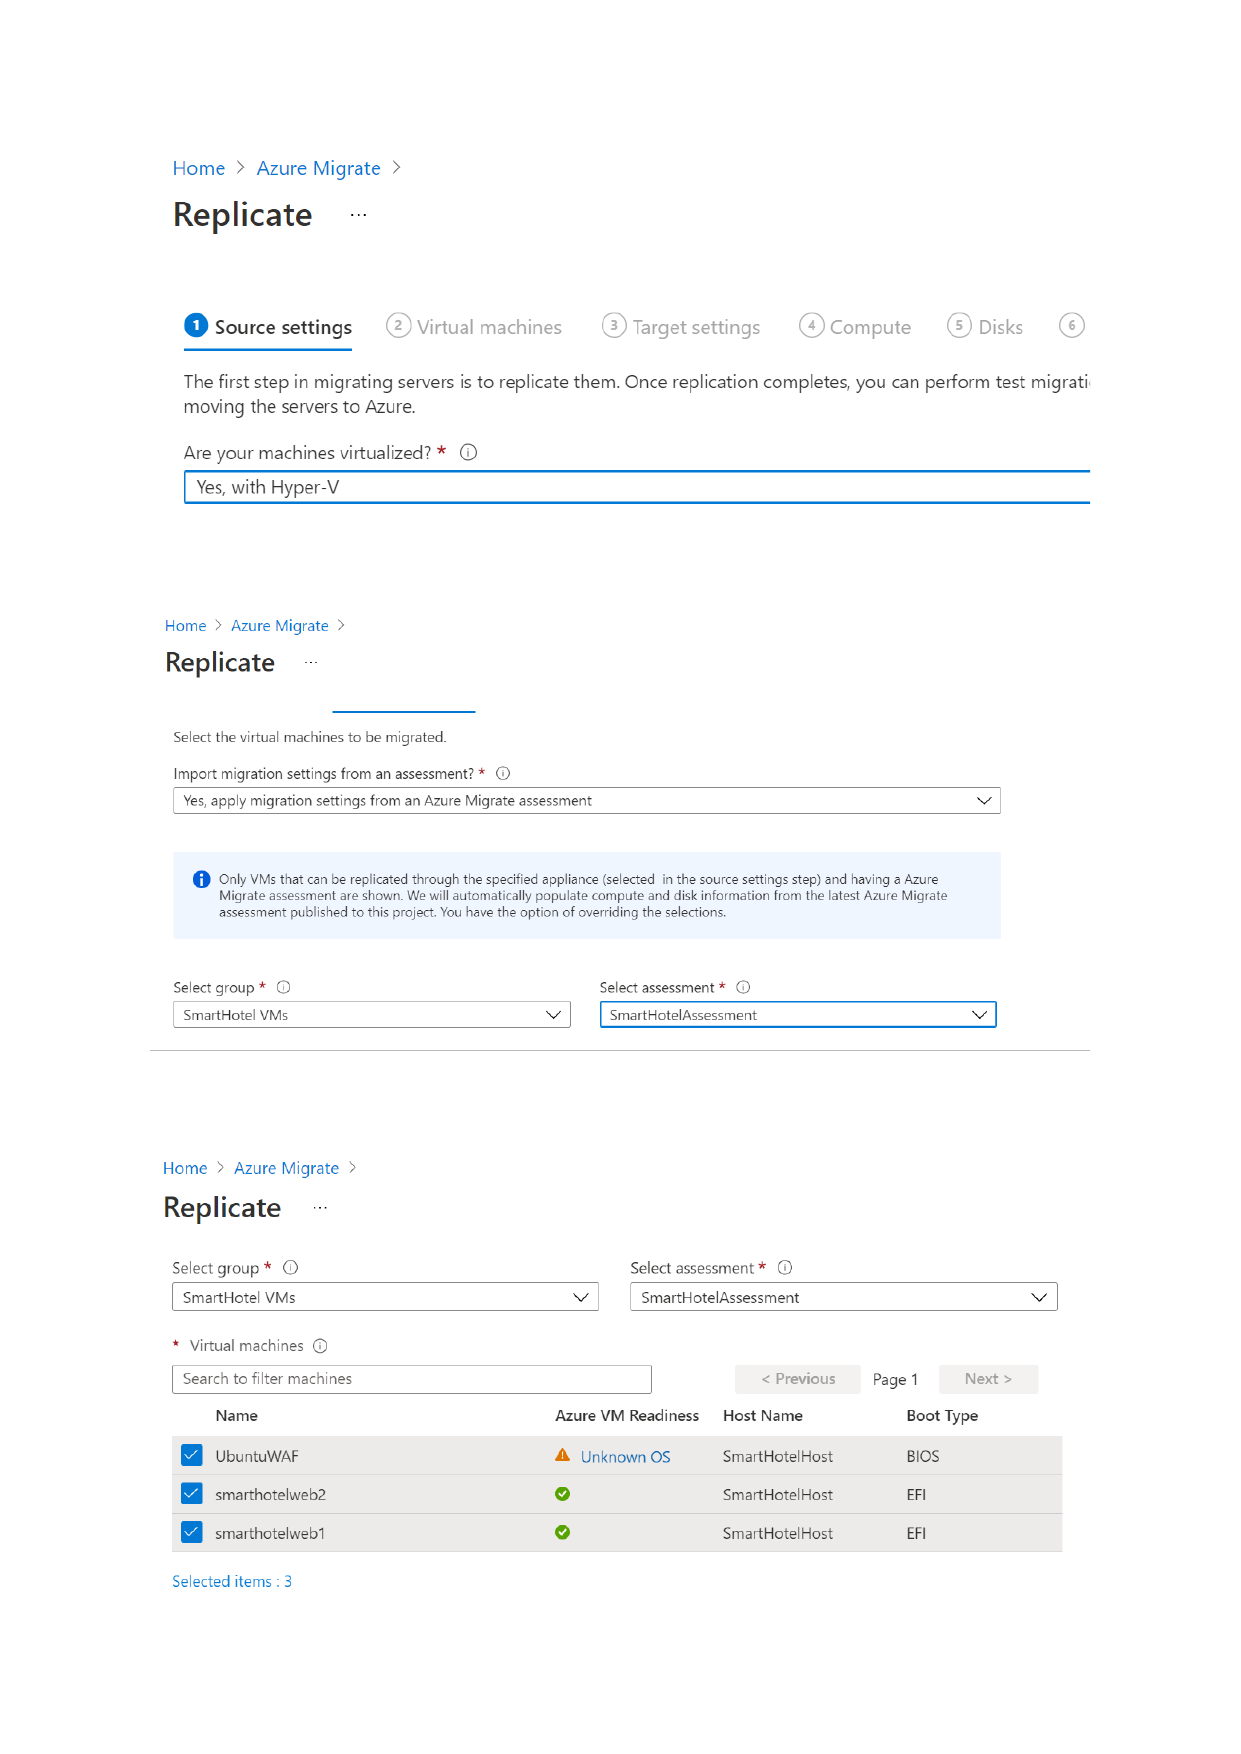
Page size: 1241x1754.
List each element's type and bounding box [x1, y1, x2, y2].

picture [150, 613, 1091, 1069]
picture [150, 1152, 1091, 1596]
picture [150, 150, 1091, 530]
